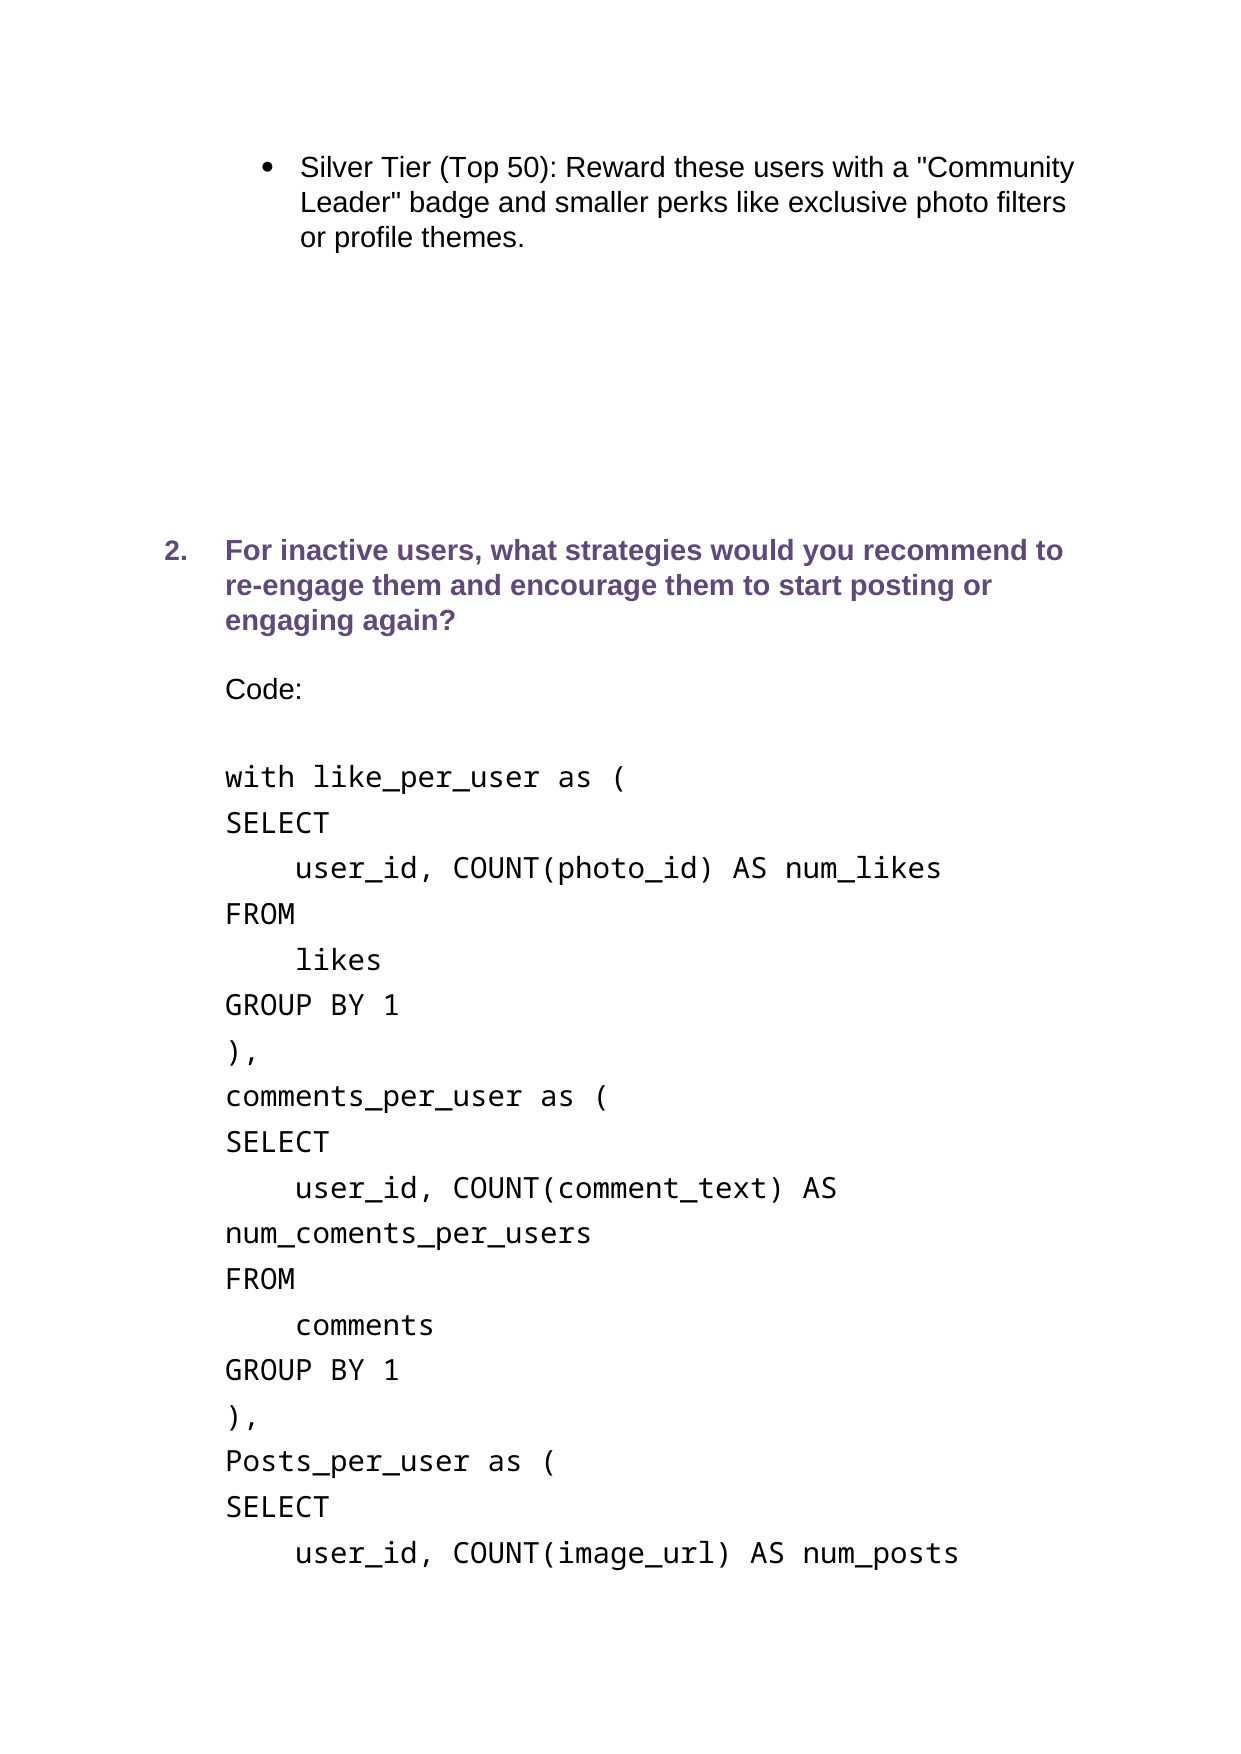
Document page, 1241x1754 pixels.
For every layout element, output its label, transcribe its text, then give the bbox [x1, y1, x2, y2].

list SELECT [225, 802, 1090, 842]
list SELECT [225, 1121, 1090, 1161]
list Posts_per_user as ( [225, 1441, 1090, 1480]
list ), [225, 1030, 1090, 1070]
text with like_per_user as ( [150, 756, 1090, 796]
list For inactive users, what strategies would you recommend to re-engage them and encourage them to start posting or engaging again? [187, 533, 1090, 636]
list Code: [225, 672, 1090, 706]
list FROM [225, 893, 1090, 933]
list ), [225, 1395, 1090, 1435]
list likes [225, 939, 1090, 978]
list comments [225, 1304, 1090, 1343]
list SELECT [225, 1486, 1090, 1526]
list Silver Tier (Top 50): Reward these users with a "Community Leader" badge and smaller perks like exclusive photo filters or profile themes. [262, 150, 1090, 253]
list GROUP BY 1 [225, 1349, 1090, 1389]
list user_id, COUNT(photo_id) AS num_likes [225, 847, 1090, 887]
list FROM [225, 1258, 1090, 1298]
list user_id, COUNT(comment_text) AS num_coments_per_users [225, 1167, 1090, 1252]
list user_id, COUNT(image_url) AS num_posts [225, 1532, 1090, 1572]
list GROUP BY 1 [225, 984, 1090, 1024]
list comments_per_user as ( [225, 1076, 1090, 1115]
